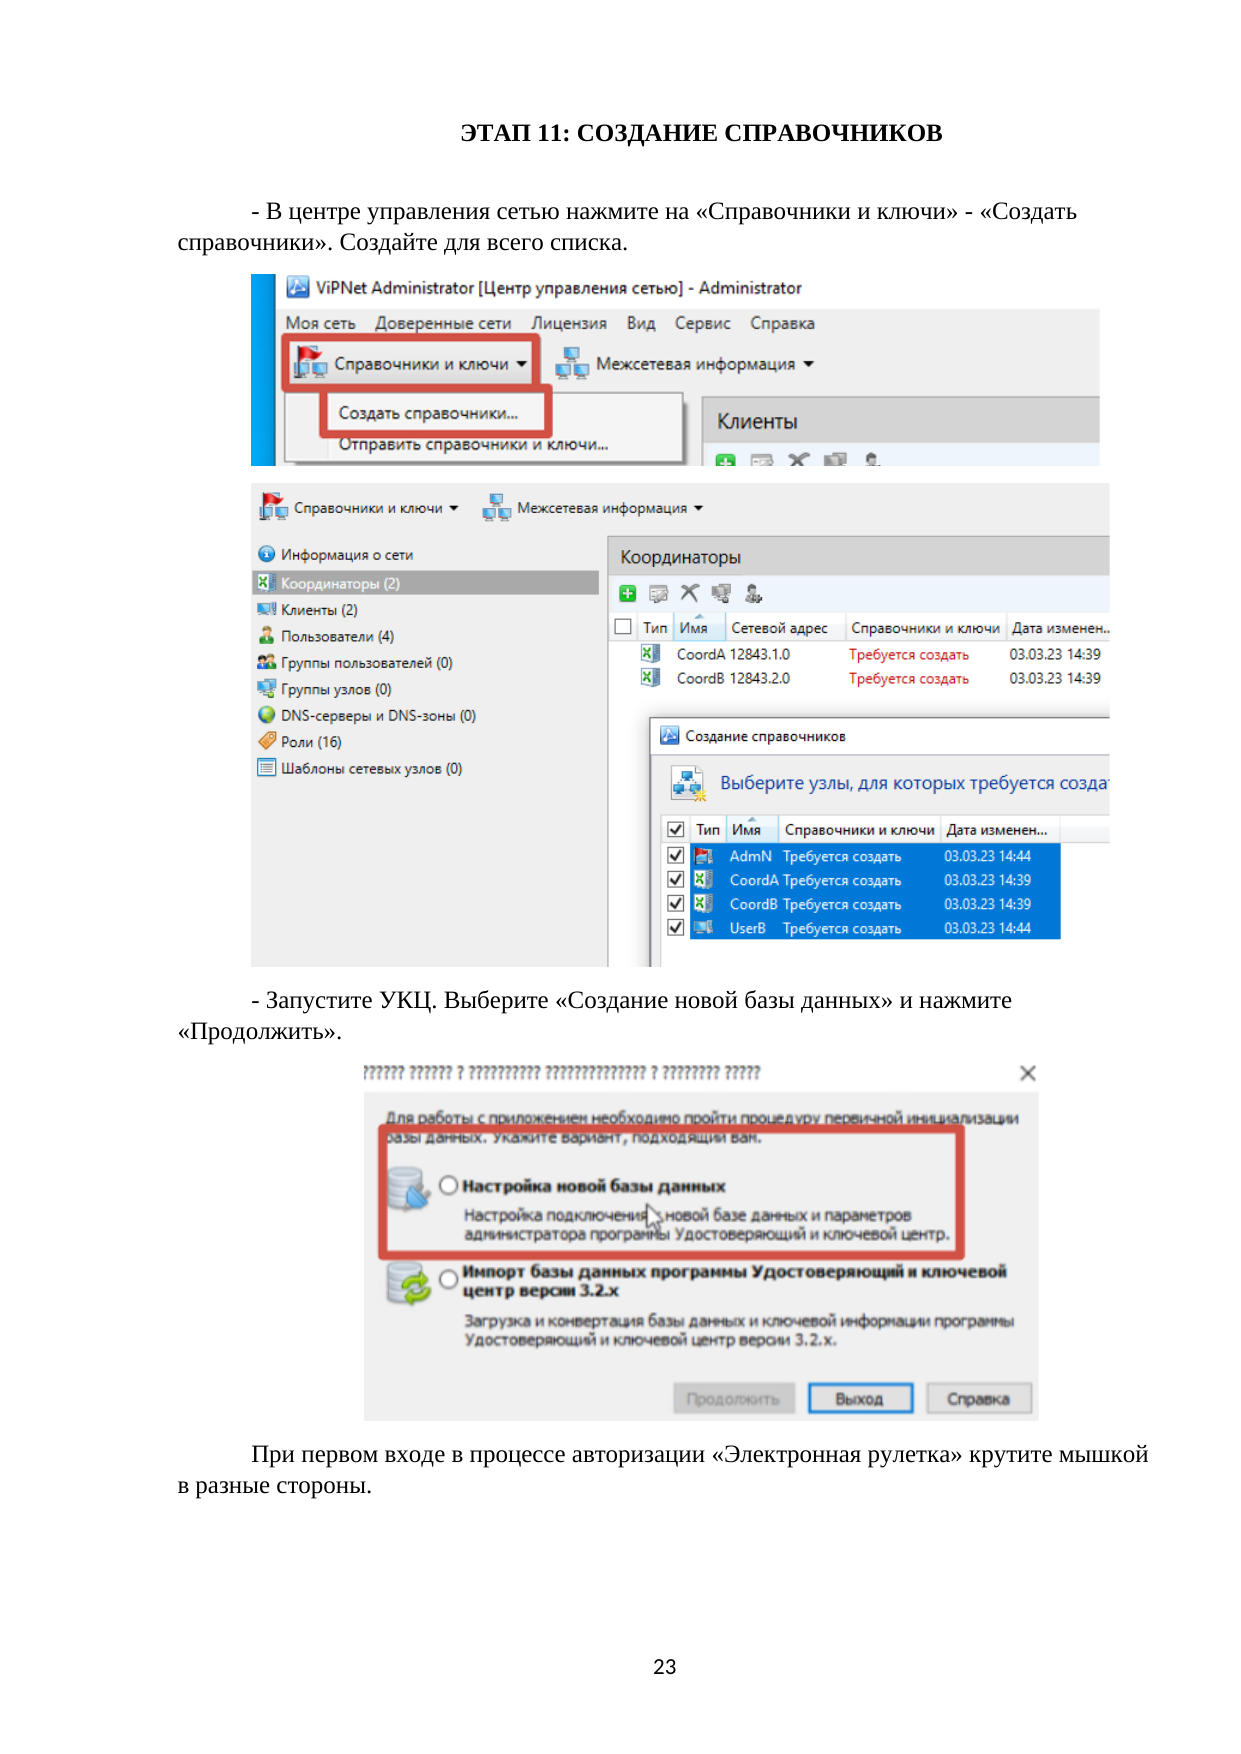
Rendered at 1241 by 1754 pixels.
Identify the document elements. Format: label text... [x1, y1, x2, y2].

text - В центре управления сетью нажмите на «Справочники и ключи» - «Создать справочники». Создайте для всего списка. [177, 196, 1152, 256]
picture [251, 483, 1110, 967]
picture [275, 274, 1117, 466]
picture [363, 1064, 1039, 1421]
text - Запустите УКЦ. Выберите «Создание новой базы данных» и нажмите «Продолжить». [177, 985, 1152, 1045]
text ЭТАП 11: СОЗДАНИЕ СПРАВОЧНИКОВ [177, 118, 1152, 177]
text При первом входе в процессе авторизации «Электронная рулетка» крутите мышкой в разные стороны. [177, 1439, 1152, 1499]
